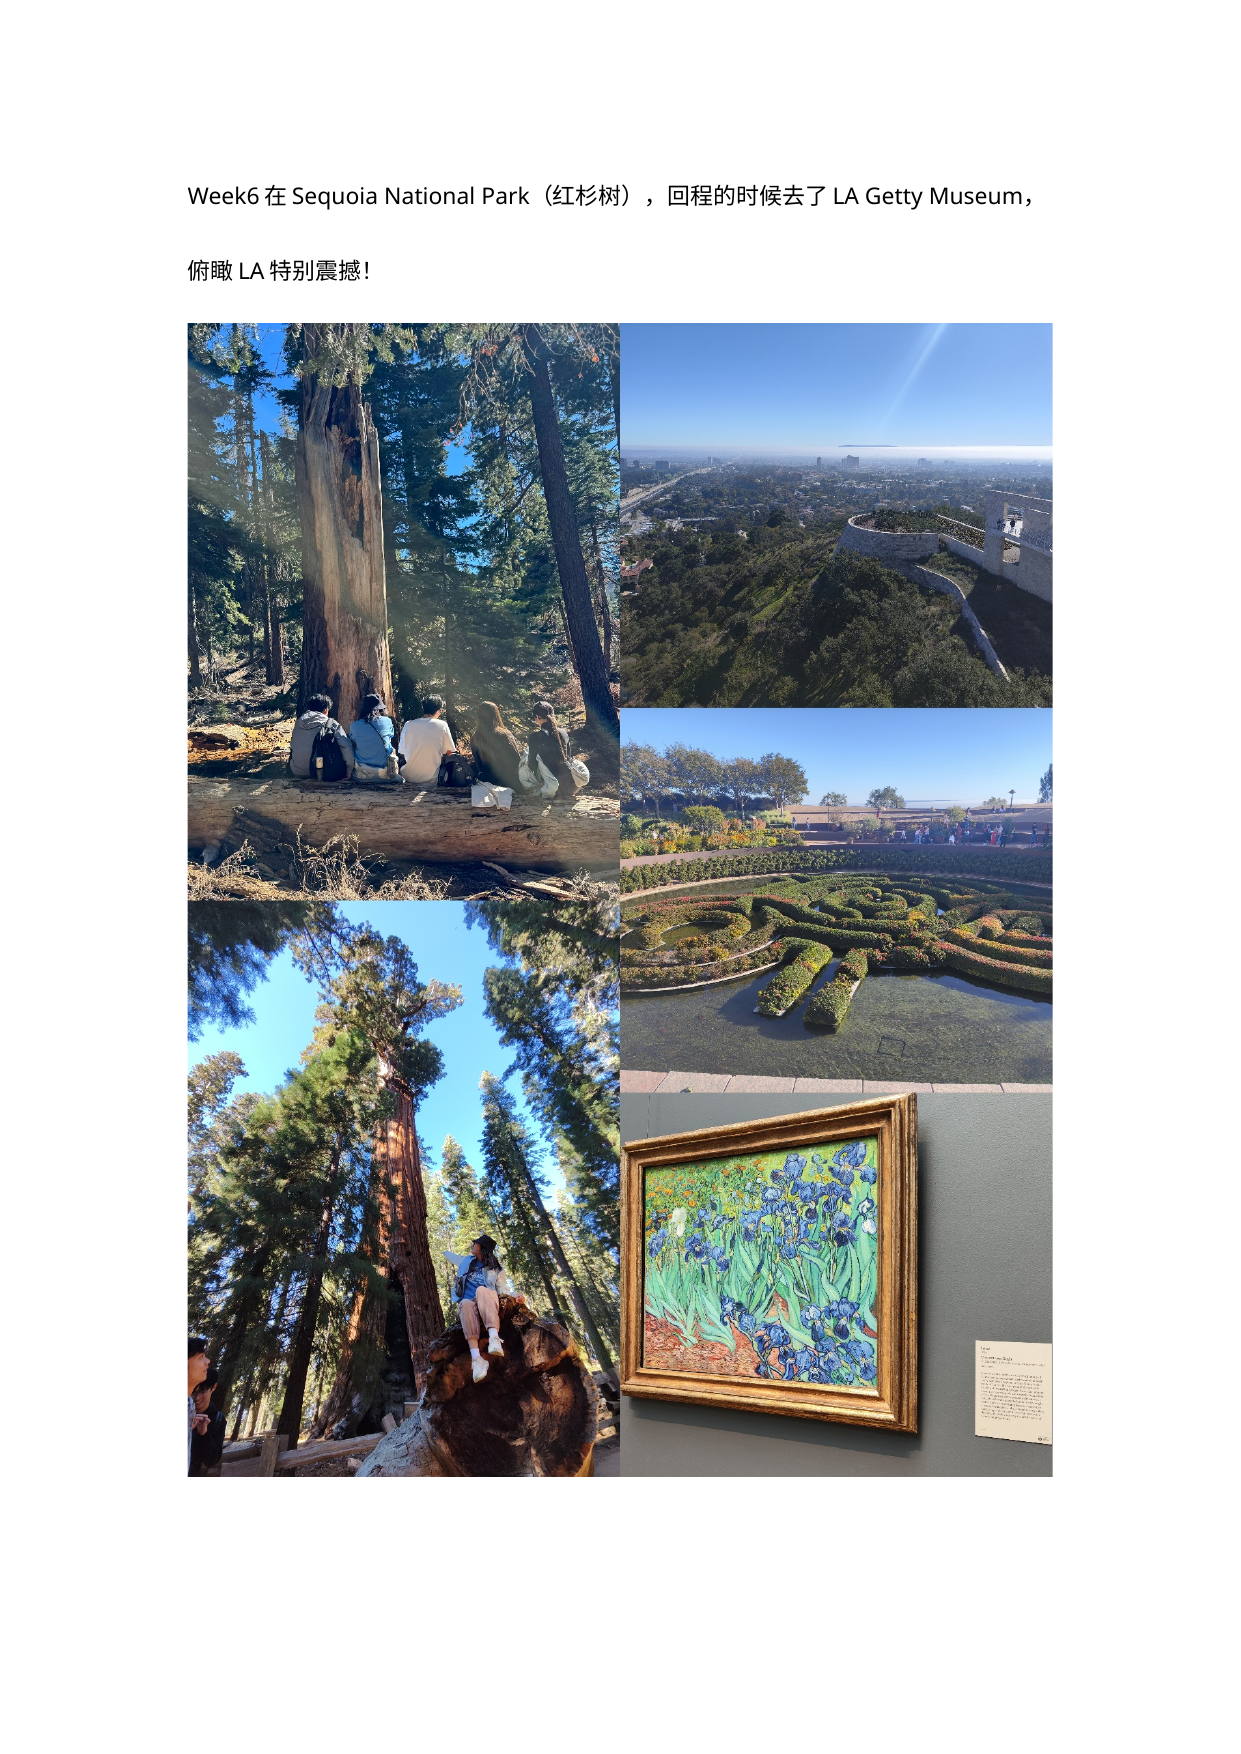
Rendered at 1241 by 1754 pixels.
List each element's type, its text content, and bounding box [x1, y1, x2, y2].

text Week6在Sequoia National Park（红杉树），回程的时候去了LA Getty Museum，俯瞰LA特别震撼！ [187, 162, 1053, 302]
picture [187, 323, 1053, 1477]
